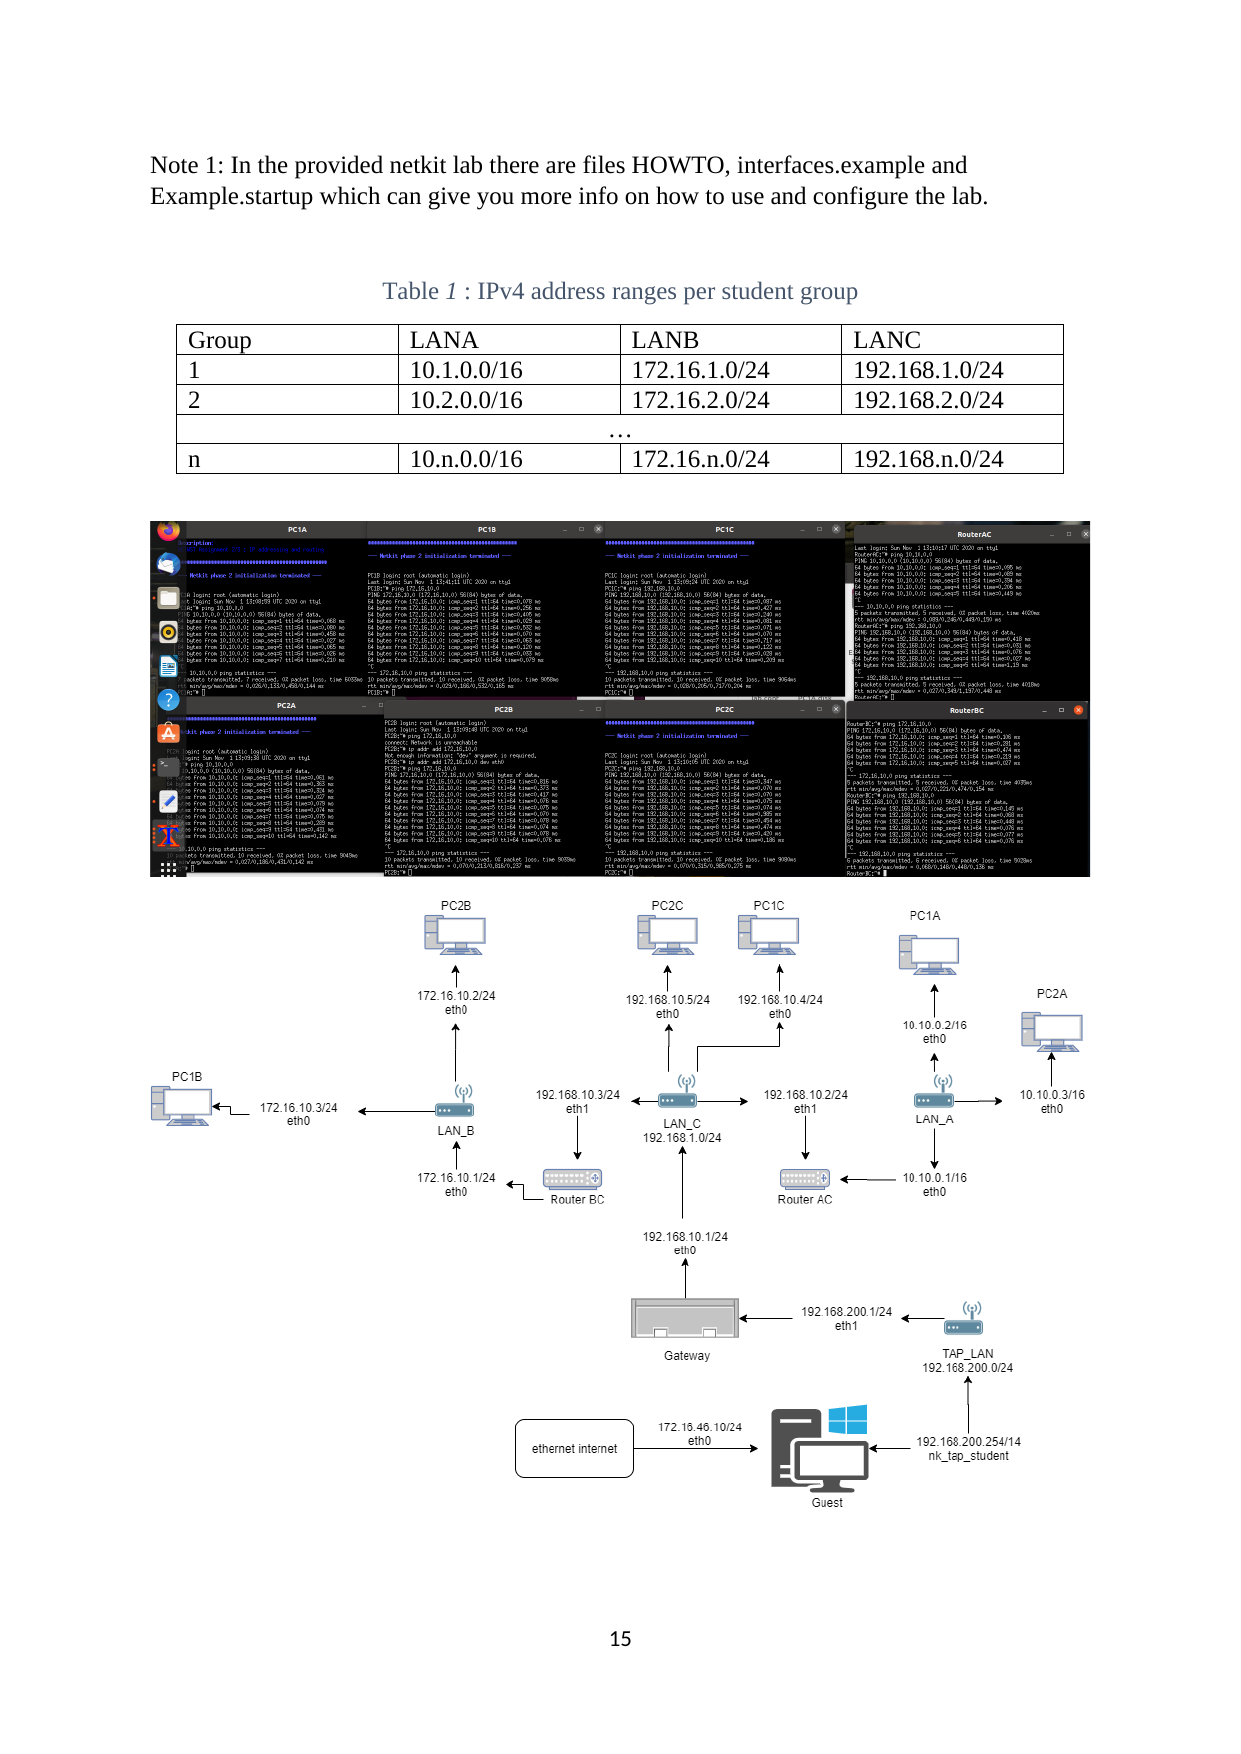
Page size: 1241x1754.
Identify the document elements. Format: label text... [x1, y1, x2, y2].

table_cell n [177, 444, 398, 473]
table_header LANC [842, 325, 1063, 354]
table_header Group [177, 325, 398, 354]
text Table 1 : IPv4 address ranges per student group [150, 276, 1090, 305]
table_cell 10.n.0.0/16 [399, 444, 620, 473]
table_cell 10.1.0.0/16 [399, 355, 620, 384]
table_header LANA [399, 325, 620, 354]
table_cell 192.168.n.0/24 [842, 444, 1063, 473]
table_cell 192.168.1.0/24 [842, 355, 1063, 384]
table_cell 172.16.2.0/24 [621, 385, 841, 413]
text Note 1: In the provided netkit lab there are files HOWTO, interfaces.example and Example.startup which can give you more info on how to use and configure the lab. [150, 150, 1090, 210]
table_cell 192.168.2.0/24 [842, 385, 1063, 413]
table_cell 172.16.n.0/24 [621, 444, 841, 473]
table_cell 10.2.0.0/16 [399, 385, 620, 413]
table_header LANB [621, 325, 841, 354]
table_cell … [177, 415, 1063, 443]
picture [150, 895, 1091, 1513]
picture [150, 521, 1091, 877]
table_cell 1 [177, 355, 398, 384]
table_cell 2 [177, 385, 398, 413]
table_cell 172.16.1.0/24 [621, 355, 841, 384]
